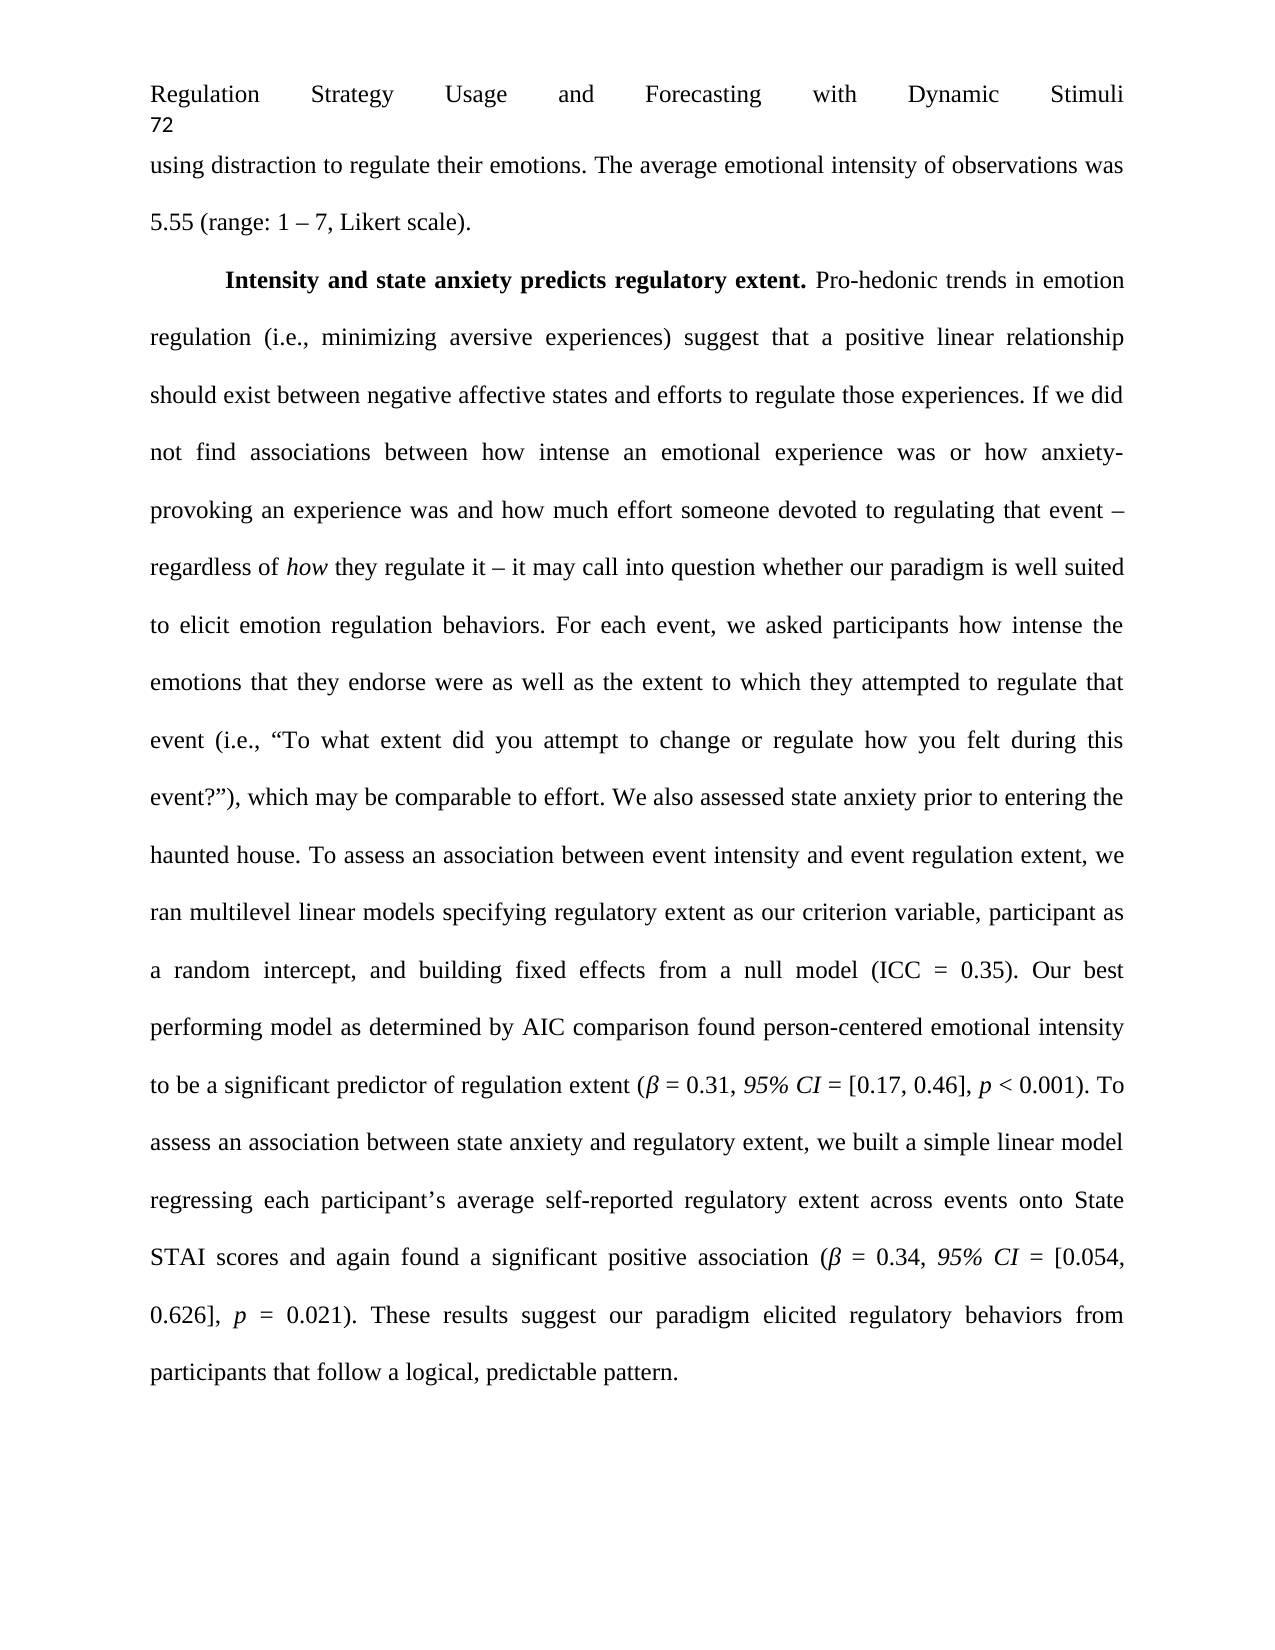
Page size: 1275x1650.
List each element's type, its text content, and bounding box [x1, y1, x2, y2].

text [150, 150, 1125, 236]
text Intensity and state anxiety predicts regulatory extent. Pro-hedonic trends in emotion regulation (i.e., minimizing aversive experiences) suggest that a positive linear relationship should exist between negative affective states and efforts to regulate those experiences. If we did not find associations between how intense an emotional experience was or how anxiety-provoking an experience was and how much effort someone devoted to regulating that event – regardless of how they regulate it – it may call into question whether our paradigm is well suited to elicit emotion regulation behaviors. For each event, we asked participants how intense the emotions that they endorse were as well as the extent to which they attempted to regulate that event (i.e., “To what extent did you attempt to change or regulate how you felt during this event?”), which may be comparable to effort. We also assessed state anxiety prior to entering the haunted house. To assess an association between event intensity and event regulation extent, we ran multilevel linear models specifying regulatory extent as our criterion variable, participant as a random intercept, and building fixed effects from a null model (ICC = 0.35). Our best performing model as determined by AIC comparison found person-centered emotional intensity to be a significant predictor of regulation extent (β = 0.31, 95% CI = [0.17, 0.46], p < 0.001). To assess an association between state anxiety and regulatory extent, we built a simple linear model regressing each participant’s average self-reported regulatory extent across events onto State STAI scores and again found a significant positive association (β = 0.34, 95% CI = [0.054, 0.626], p = 0.021). These results suggest our paradigm elicited regulatory behaviors from participants that follow a logical, predictable pattern. [150, 265, 1125, 1386]
